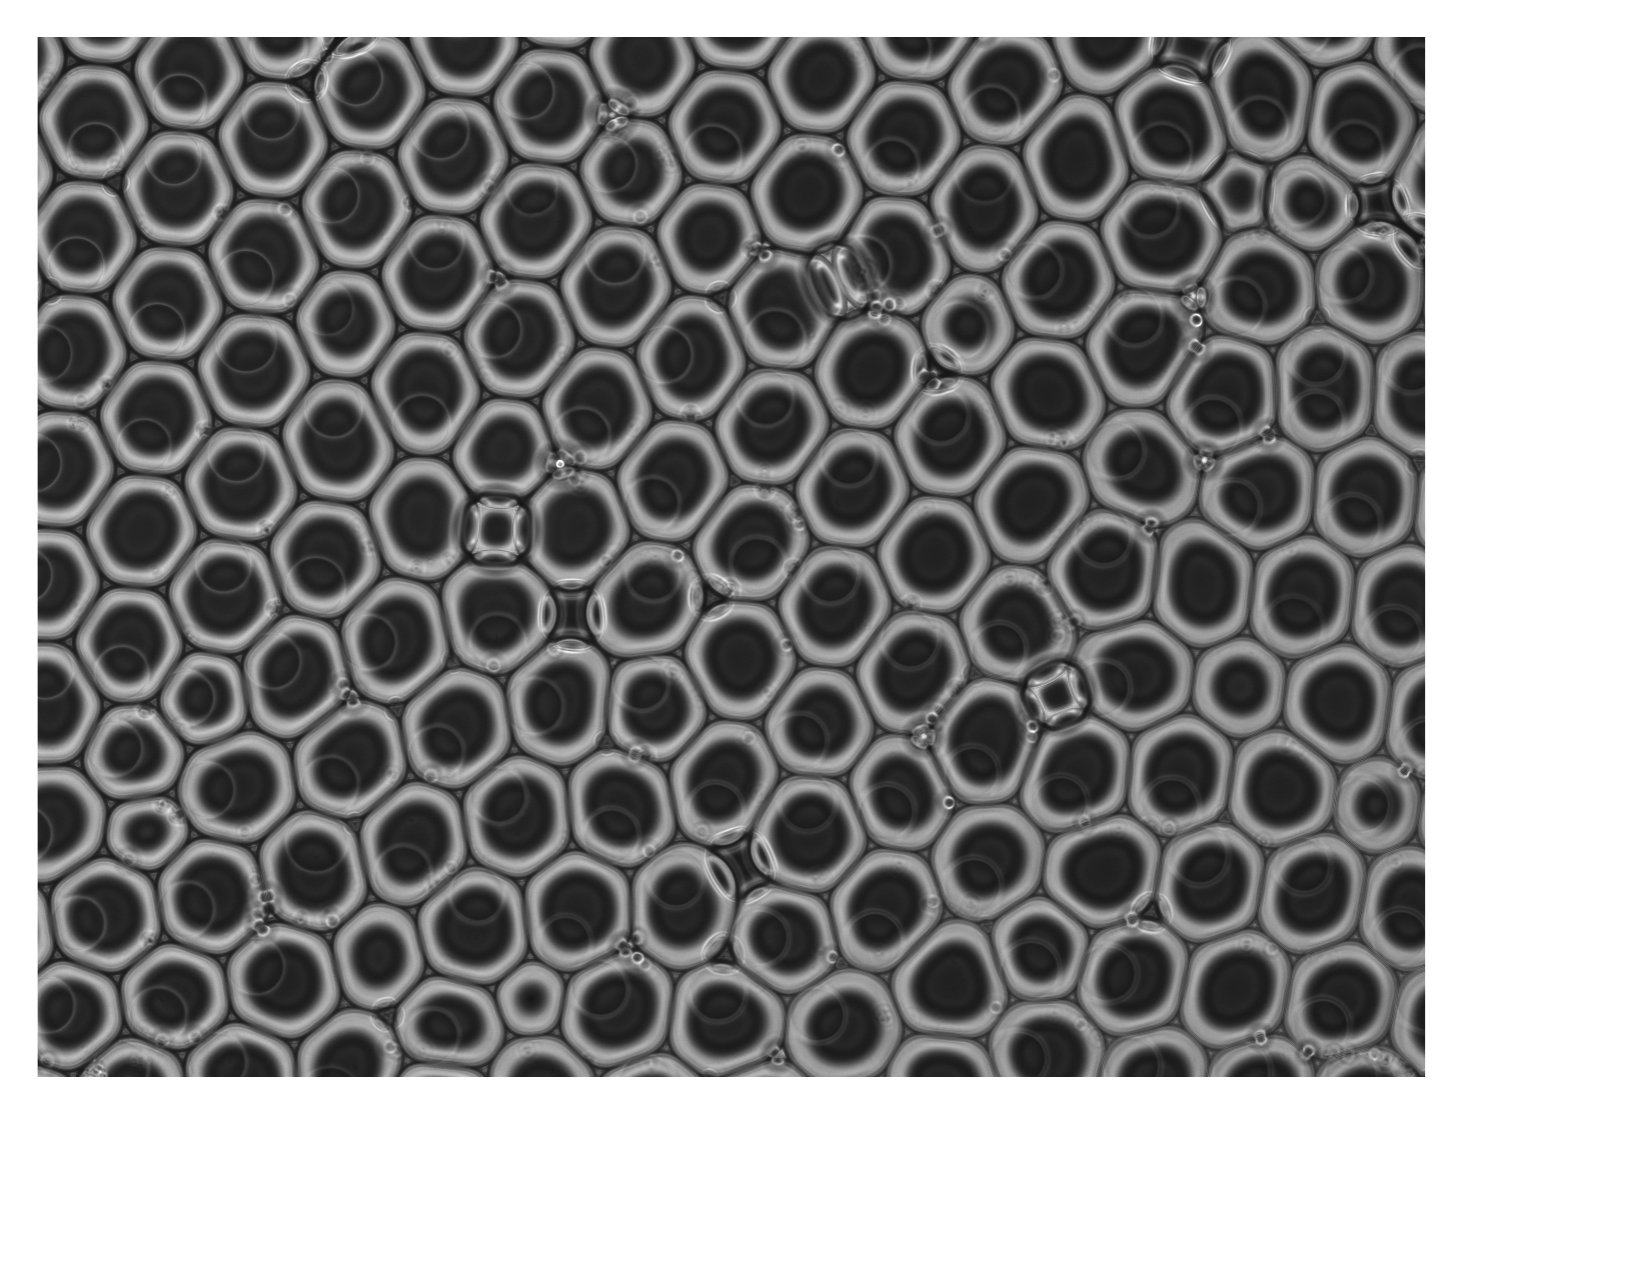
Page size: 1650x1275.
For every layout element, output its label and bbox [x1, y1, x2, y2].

picture [37, 37, 1425, 1077]
